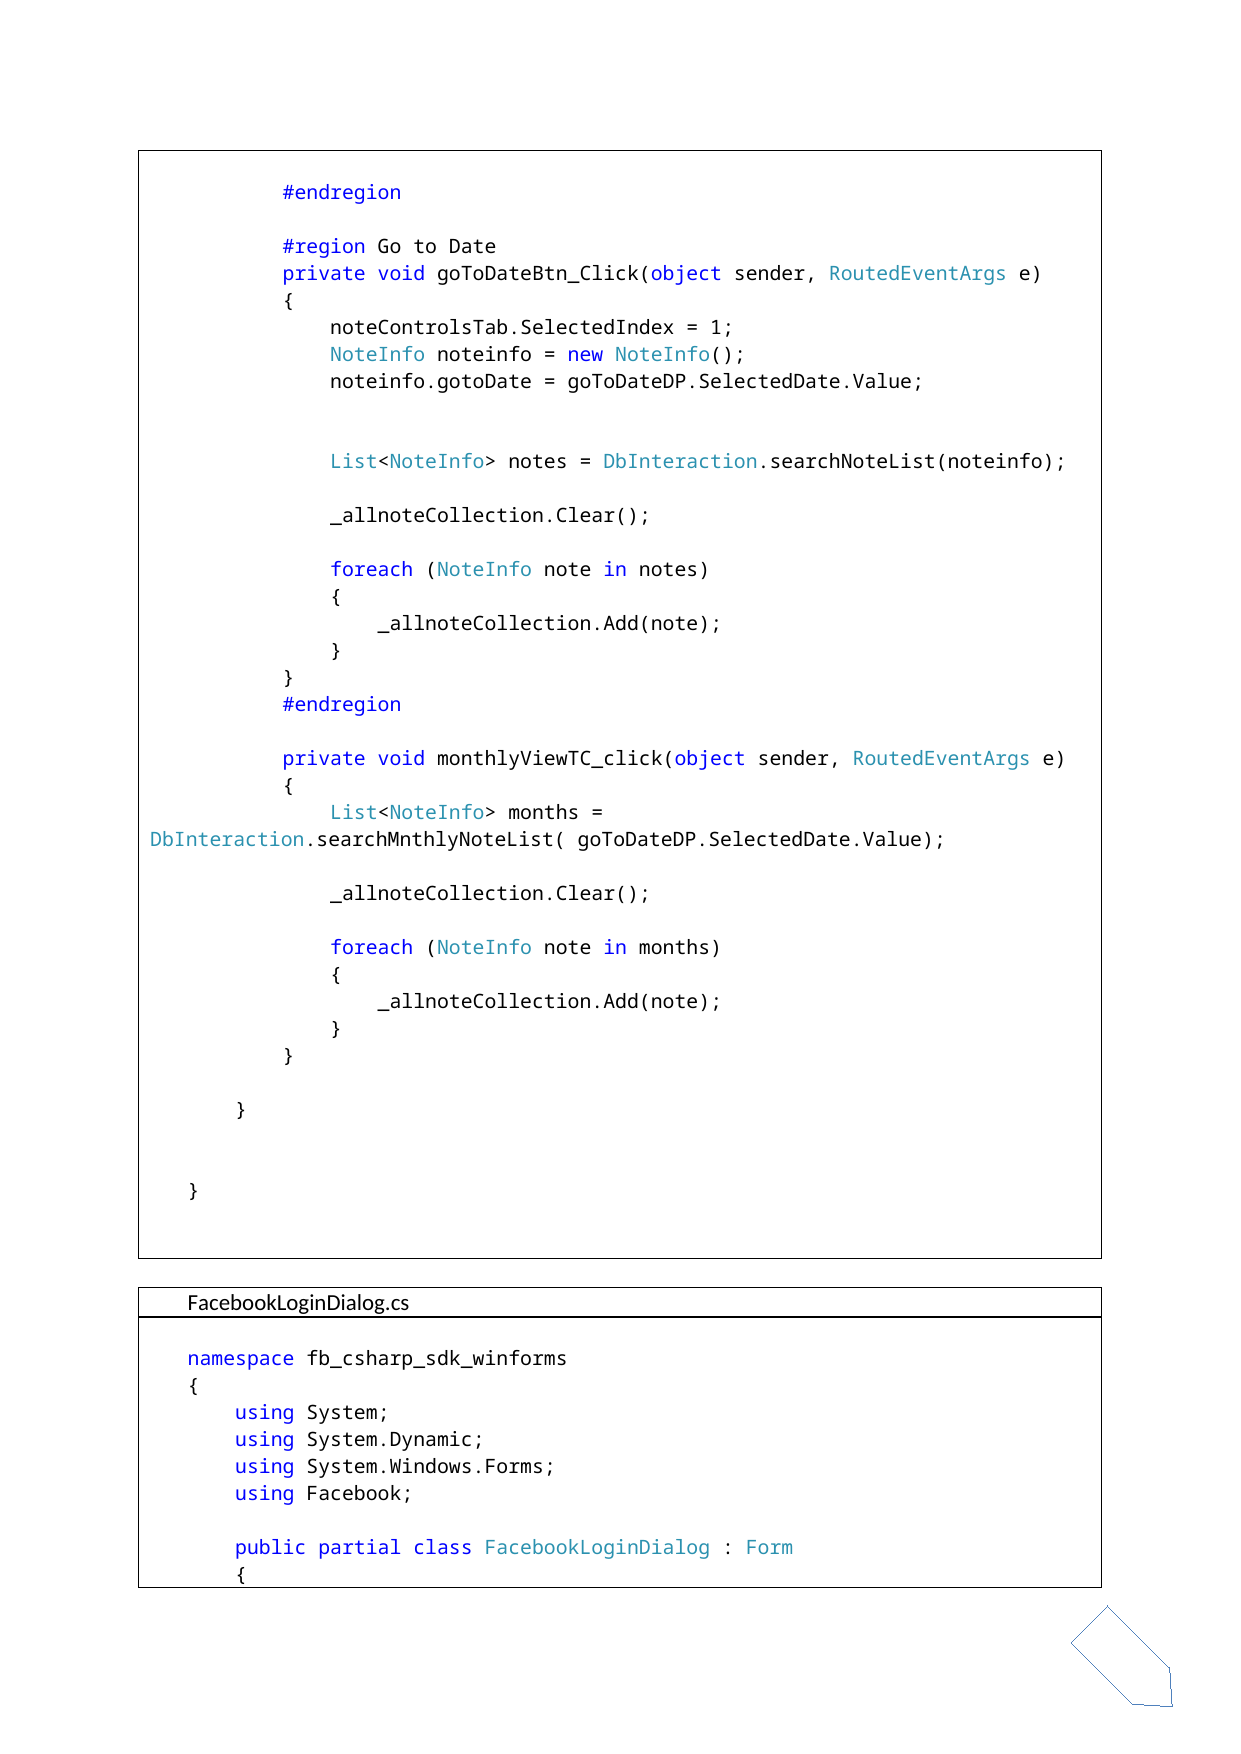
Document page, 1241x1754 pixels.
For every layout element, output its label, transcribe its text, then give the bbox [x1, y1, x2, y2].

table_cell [139, 151, 1101, 1258]
table_header FacebookLoginDialog.cs [139, 1288, 1101, 1316]
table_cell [139, 1318, 1101, 1587]
